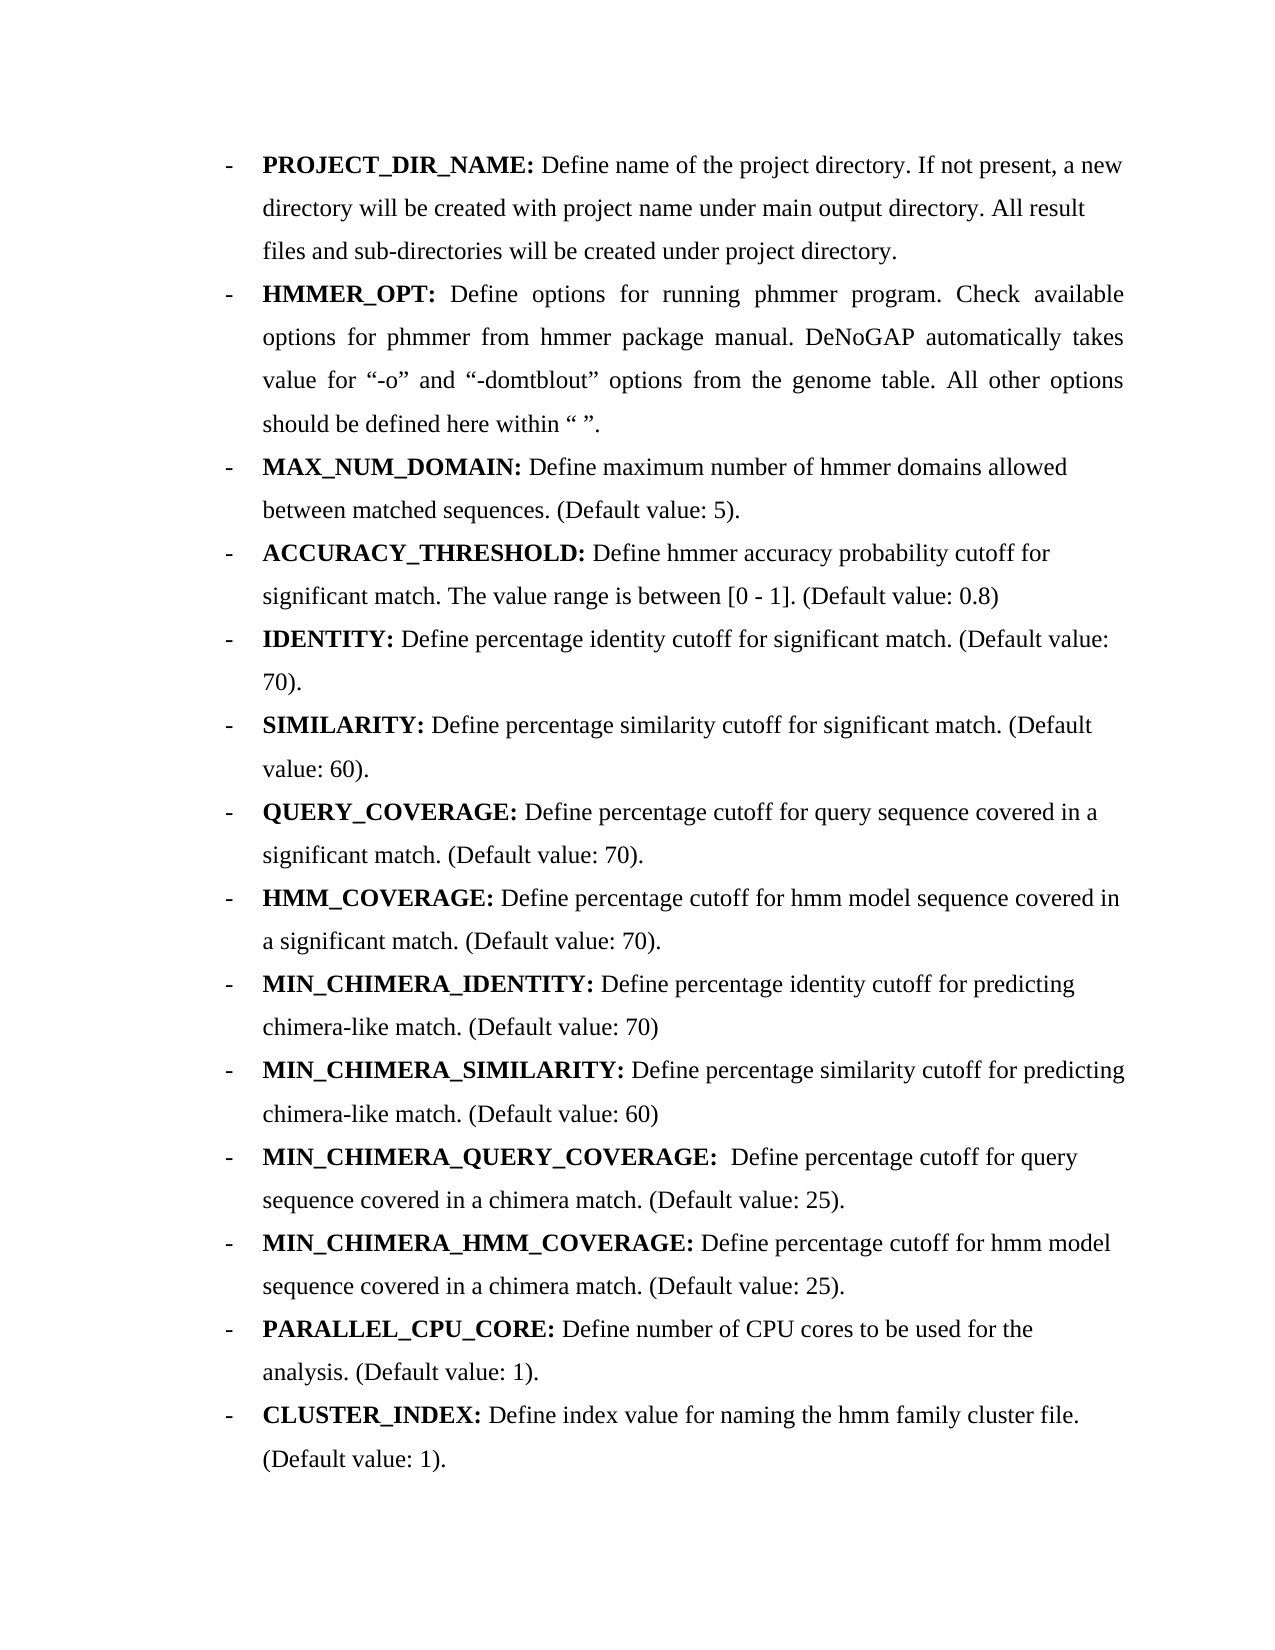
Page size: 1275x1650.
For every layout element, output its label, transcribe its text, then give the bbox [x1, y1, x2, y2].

list SIMILARITY: Define percentage similarity cutoff for significant match. (Default value: 60). [225, 711, 1125, 782]
list HMMER_OPT: Define options for running phmmer program. Check available options for phmmer from hmmer package manual. DeNoGAP automatically takes value for “-o” and “-domtblout” options from the genome table. All other options should be defined here within “ ”. [225, 279, 1125, 437]
list QUERY_COVERAGE: Define percentage cutoff for query sequence covered in a significant match. (Default value: 70). [225, 797, 1125, 869]
list HMM_COVERAGE: Define percentage cutoff for hmm model sequence covered in a significant match. (Default value: 70). [225, 883, 1125, 955]
list MIN_CHIMERA_QUERY_COVERAGE: Define percentage cutoff for query sequence covered in a chimera match. (Default value: 25). [225, 1142, 1125, 1214]
list MIN_CHIMERA_HMM_COVERAGE: Define percentage cutoff for hmm model sequence covered in a chimera match. (Default value: 25). [225, 1228, 1125, 1300]
list ACCURACY_THRESHOLD: Define hmmer accuracy probability cutoff for significant match. The value range is between [0 - 1]. (Default value: 0.8) [225, 538, 1125, 610]
list MIN_CHIMERA_SIMILARITY: Define percentage similarity cutoff for predicting chimera-like match. (Default value: 60) [225, 1056, 1125, 1127]
list CLUSTER_INDEX: Define index value for naming the hmm family cluster file. (Default value: 1). [225, 1401, 1125, 1472]
list IDENTITY: Define percentage identity cutoff for significant match. (Default value: 70). [225, 624, 1125, 696]
list MAX_NUM_DOMAIN: Define maximum number of hmmer domains allowed between matched sequences. (Default value: 5). [225, 452, 1125, 524]
list MIN_CHIMERA_IDENTITY: Define percentage identity cutoff for predicting chimera-like match. (Default value: 70) [225, 969, 1125, 1041]
list PARALLEL_CPU_CORE: Define number of CPU cores to be used for the analysis. (Default value: 1). [225, 1314, 1125, 1386]
list PROJECT_DIR_NAME: Define name of the project directory. If not present, a new directory will be created with project name under main output directory. All result files and sub-directories will be created under project directory. [225, 150, 1125, 265]
